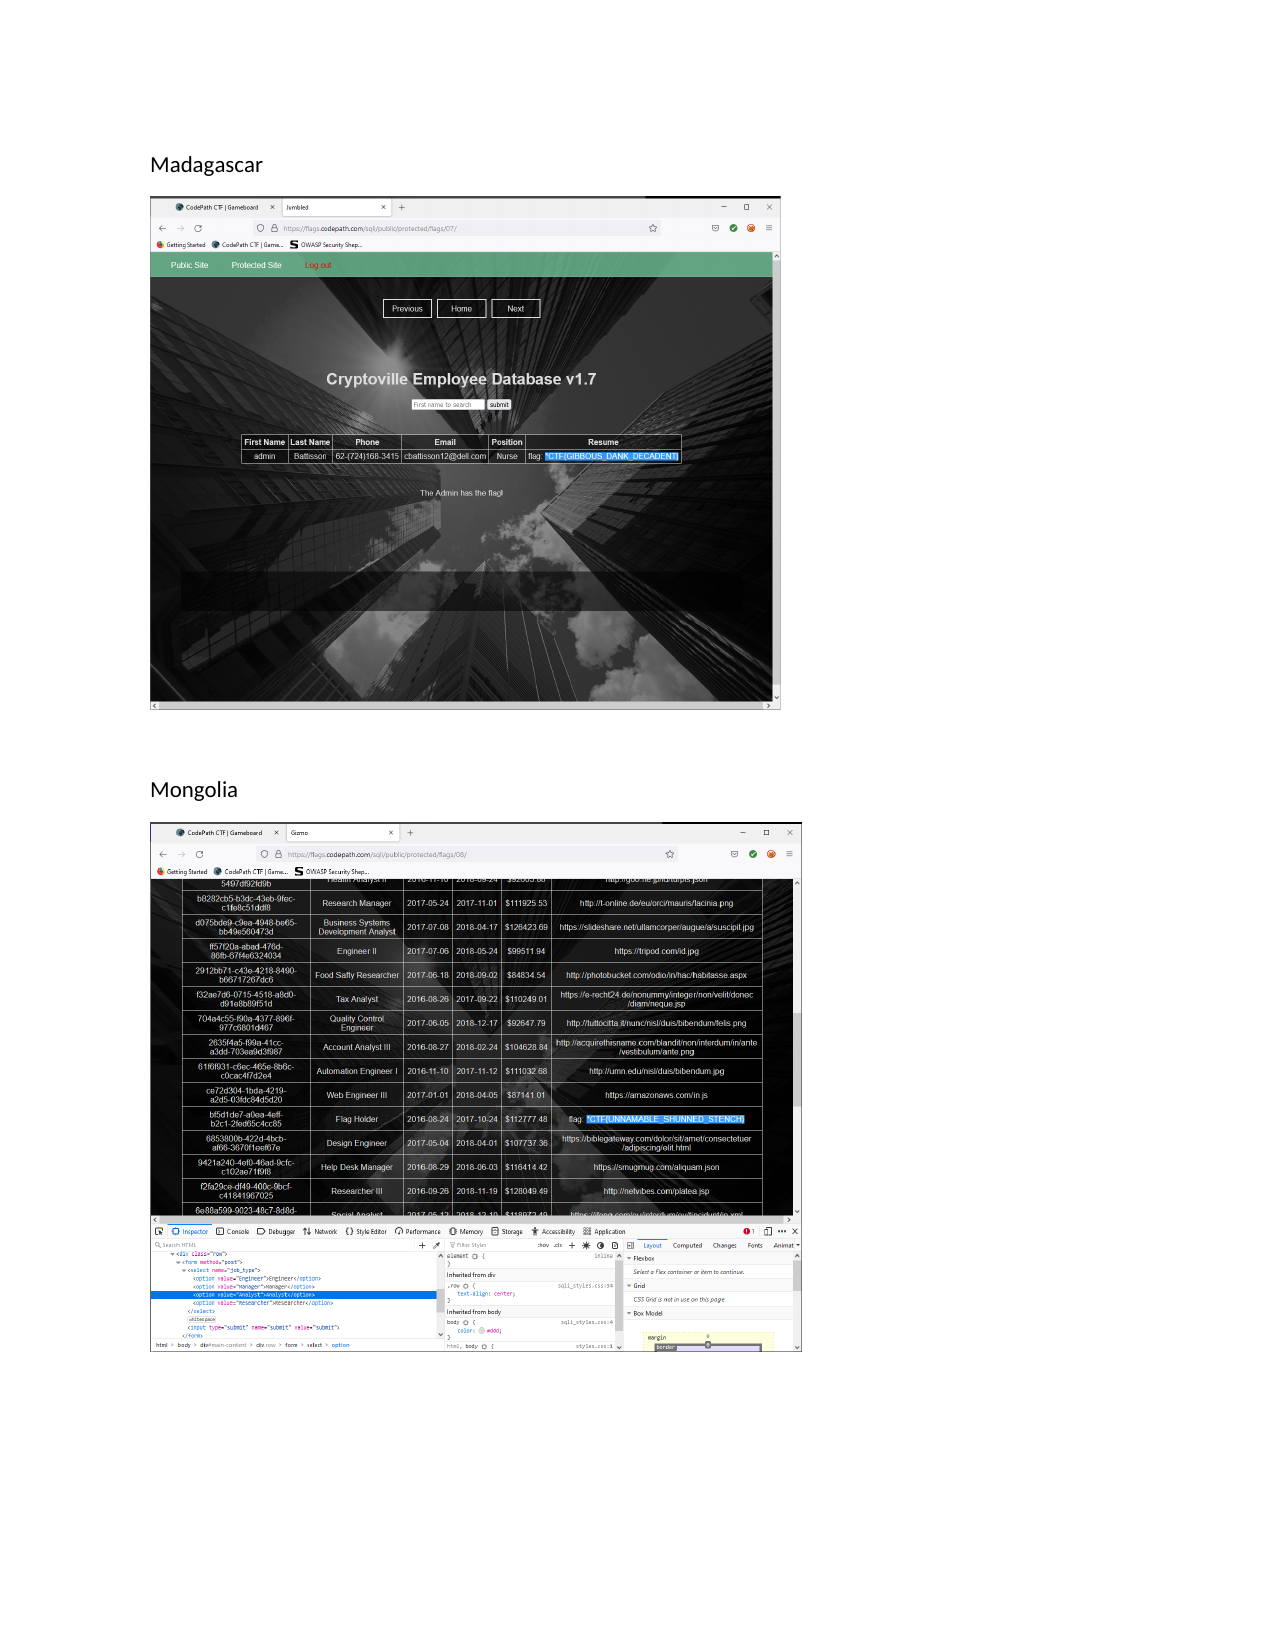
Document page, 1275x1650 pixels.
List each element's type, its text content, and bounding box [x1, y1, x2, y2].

picture [150, 822, 802, 1352]
text Madagascar [150, 150, 1125, 178]
picture [150, 196, 781, 710]
text Mongolia [150, 775, 1125, 803]
